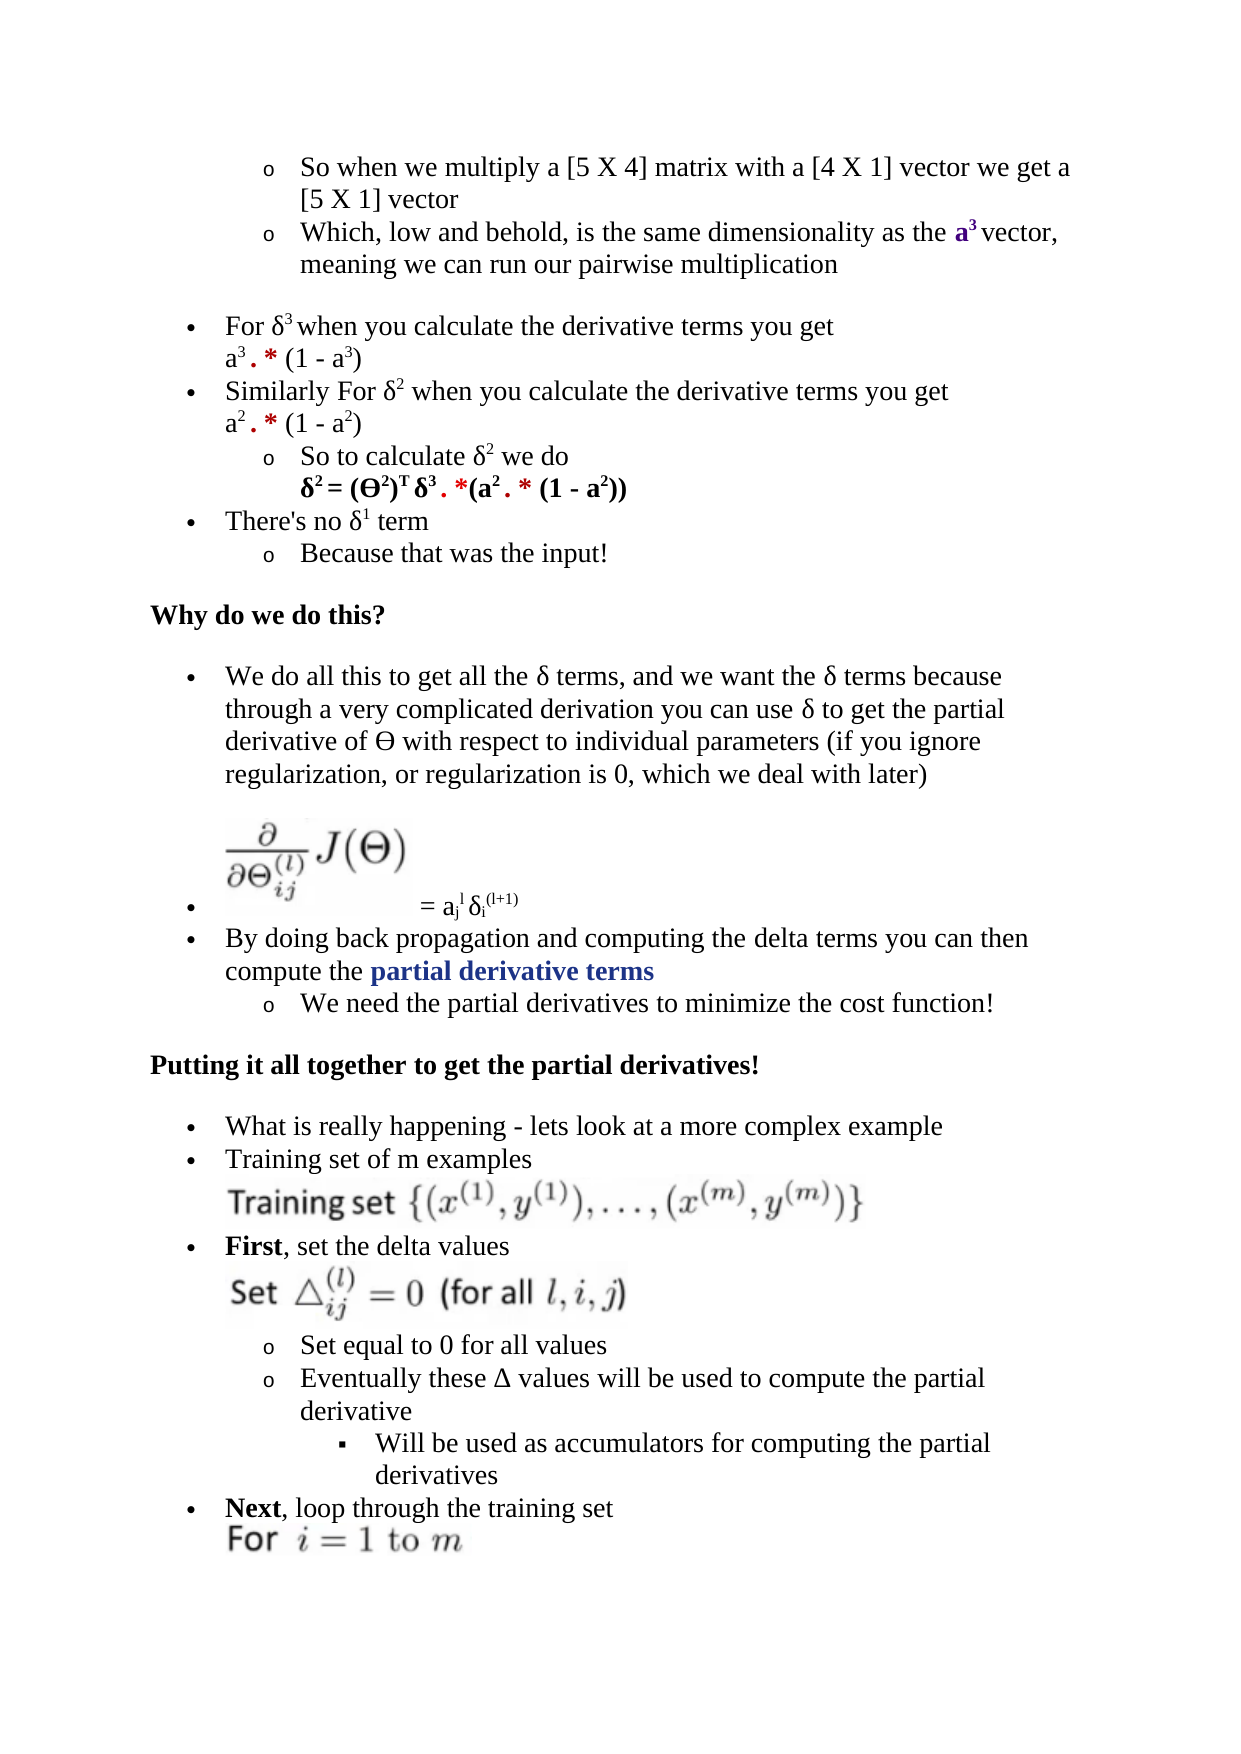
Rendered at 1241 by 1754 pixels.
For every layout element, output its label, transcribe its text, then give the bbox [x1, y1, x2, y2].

text Why do we do this? [150, 598, 1090, 630]
list Which, low and behold, is the same dimensionality as the a3 vector, meaning we can run our pairwise multiplication [262, 215, 1090, 280]
list For δ3 when you calculate the derivative terms you get a3 . * (1 - a3) [187, 309, 1090, 374]
list By doing back propagation and computing the delta terms you can then compute the partial derivative terms [187, 921, 1090, 986]
list Set equal to 0 for all values [262, 1328, 1090, 1361]
picture [225, 1523, 472, 1556]
list So to calculate δ2 we do δ2 = (Ɵ2)T δ3 . *(a2 . * (1 - a2)) [262, 439, 1090, 504]
list So when we multiply a [5 X 4] matrix with a [4 X 1] vector we get a [5 X 1] vector [262, 150, 1090, 215]
picture [225, 1261, 629, 1329]
list Because that was the input! [262, 536, 1090, 569]
list = ajl δi(l+1) [187, 818, 1090, 921]
list Next, loop through the training set [187, 1491, 1090, 1556]
text Putting it all together to get the partial derivatives! [150, 1048, 1090, 1080]
list We need the partial derivatives to minimize the cost function! [262, 986, 1090, 1018]
picture [225, 818, 413, 916]
list Will be used as accumulators for computing the partial derivatives [337, 1426, 1090, 1491]
list We do all this to get all the δ terms, and we want the δ terms because through a very complicated derivation you can use δ to get the partial derivative of Ɵ with respect to individual parameters (if you ignore regularization, or regularization is 0, which we deal with later) [187, 659, 1090, 789]
list Similarly For δ2 when you calculate the derivative terms you get a2 . * (1 - a2) [187, 374, 1090, 439]
list What is really happening - lets look at a more complex example [187, 1109, 1090, 1142]
list Eventually these Δ values will be used to compute the partial derivative [262, 1361, 1090, 1426]
list There's no δ1 term [187, 504, 1090, 536]
picture [225, 1174, 866, 1229]
